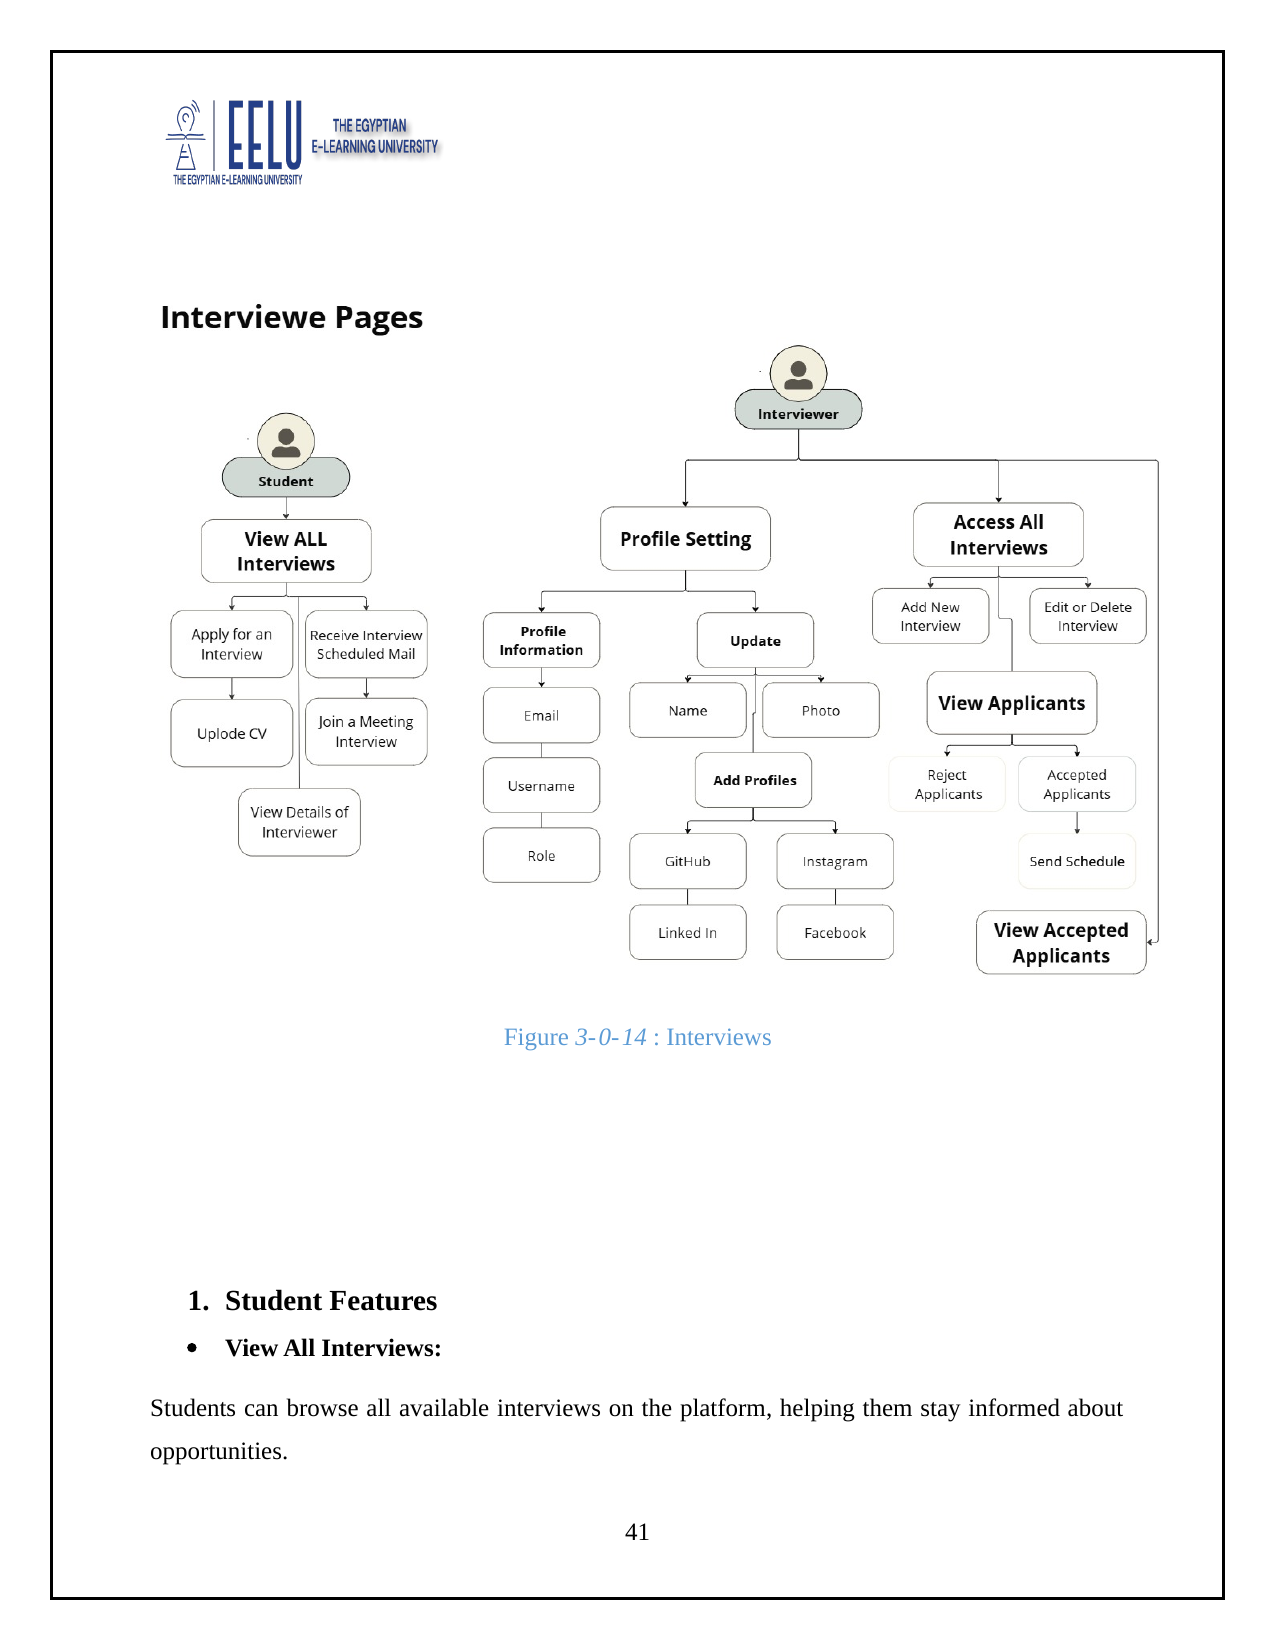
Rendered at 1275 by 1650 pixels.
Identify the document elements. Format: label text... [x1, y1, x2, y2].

list View All Interviews: [187, 1333, 1125, 1362]
text Students can browse all available interviews on the platform, helping them stay informed about opportunities. [150, 1393, 1125, 1465]
text Figure 3-‎0-14 : Interviews [150, 1008, 1125, 1050]
picture [150, 75, 444, 188]
list Student Features [187, 1283, 1125, 1316]
picture [150, 247, 1193, 1008]
